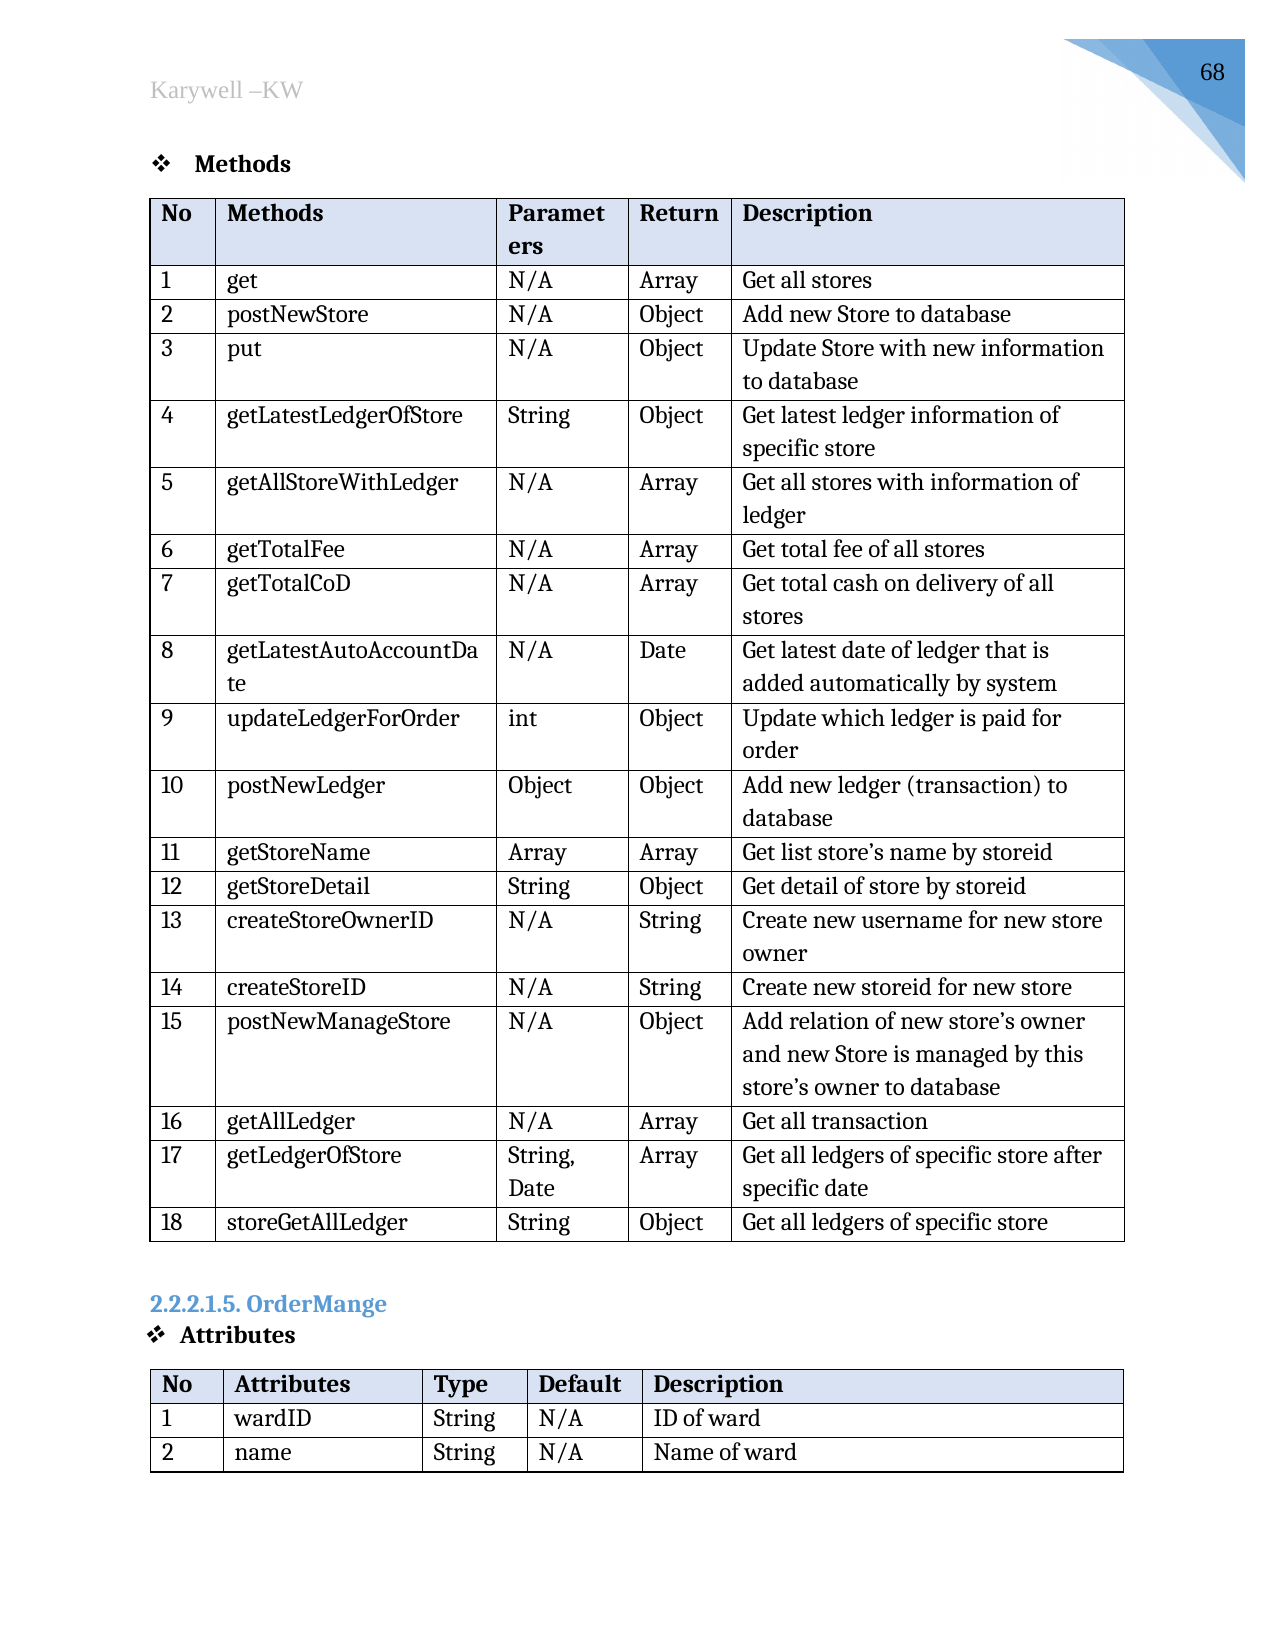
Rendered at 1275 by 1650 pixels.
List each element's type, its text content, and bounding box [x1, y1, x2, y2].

table_cell getStoreDetail [216, 872, 496, 905]
table_cell Object [629, 1208, 731, 1241]
table_cell Object [629, 300, 731, 333]
table_cell String [497, 401, 628, 467]
table_header Type [423, 1370, 527, 1403]
picture [1061, 39, 1245, 183]
table_cell Object [629, 704, 731, 769]
table_header Default [528, 1370, 642, 1403]
table_cell name [224, 1438, 422, 1471]
table_cell Create new username for new store owner [732, 906, 1124, 972]
table_cell get [216, 266, 496, 299]
table_cell 18 [151, 1208, 215, 1241]
table_cell [151, 1438, 223, 1471]
table_cell Array [629, 1107, 731, 1140]
table_cell 6 [151, 535, 215, 568]
table_cell String [629, 906, 731, 972]
table_cell ID of ward [643, 1404, 1123, 1437]
table_cell 15 [151, 1007, 215, 1106]
table_cell Get all ledgers of specific store [732, 1208, 1124, 1241]
table_cell N/A [497, 334, 628, 400]
table_header No [151, 199, 215, 265]
table_cell N/A [497, 636, 628, 702]
table_cell N/A [497, 535, 628, 568]
table_cell 5 [151, 468, 215, 534]
table_cell N/A [497, 569, 628, 635]
table_cell N/A [497, 1007, 628, 1106]
table_cell String [497, 872, 628, 905]
table_cell Get all stores with information of ledger [732, 468, 1124, 534]
table_cell Name of ward [643, 1438, 1123, 1471]
table_cell Array [629, 535, 731, 568]
table_cell Add new ledger (transaction) to database [732, 771, 1124, 837]
table_cell getTotalCoD [216, 569, 496, 635]
table_cell 3 [151, 334, 215, 400]
table_cell Object [629, 334, 731, 400]
table_cell 14 [151, 973, 215, 1006]
table_cell Date [629, 636, 731, 702]
table_cell postNewStore [216, 300, 496, 333]
table_cell getAllStoreWithLedger [216, 468, 496, 534]
table_cell Get latest date of ledger that is added automatically by system [732, 636, 1124, 702]
table_cell wardID [224, 1404, 422, 1437]
table_cell postNewLedger [216, 771, 496, 837]
table_cell Array [629, 1141, 731, 1207]
table_cell Object [629, 1007, 731, 1106]
table_cell N/A [497, 300, 628, 333]
table_cell Create new storeid for new store [732, 973, 1124, 1006]
table_cell Get total fee of all stores [732, 535, 1124, 568]
table_cell N/A [497, 906, 628, 972]
table_cell storeGetAllLedger [216, 1208, 496, 1241]
table_cell 1 [151, 266, 215, 299]
table_cell Array [629, 266, 731, 299]
table_header Description [732, 199, 1124, 265]
table_cell N/A [497, 266, 628, 299]
table_cell 13 [151, 906, 215, 972]
table_header Methods [216, 199, 496, 265]
table_cell 8 [151, 636, 215, 702]
table_cell Add new Store to database [732, 300, 1124, 333]
table_cell String [629, 973, 731, 1006]
table_cell Get total cash on delivery of all stores [732, 569, 1124, 635]
table_cell [151, 1404, 223, 1437]
table_cell String [423, 1404, 527, 1437]
table_cell Array [629, 838, 731, 871]
table_cell 2 [151, 300, 215, 333]
table_cell N/A [497, 1107, 628, 1140]
table_cell Get all ledgers of specific store after specific date [732, 1141, 1124, 1207]
table_header Attributes [224, 1370, 422, 1403]
table_cell 10 [151, 771, 215, 837]
table_cell Get list store’s name by storeid [732, 838, 1124, 871]
table_cell Add relation of new store’s owner and new Store is managed by this store’s owner to database [732, 1007, 1124, 1106]
table_cell int [497, 704, 628, 769]
table_cell getLedgerOfStore [216, 1141, 496, 1207]
table_cell 9 [151, 704, 215, 769]
table_cell getLatestAutoAccountDate [216, 636, 496, 702]
table_cell N/A [528, 1404, 642, 1437]
table_cell createStoreID [216, 973, 496, 1006]
table_cell Array [497, 838, 628, 871]
list Attributes [142, 1321, 1125, 1350]
table_cell postNewManageStore [216, 1007, 496, 1106]
table_cell 17 [151, 1141, 215, 1207]
table_cell Update Store with new information to database [732, 334, 1124, 400]
table_cell N/A [497, 468, 628, 534]
table_cell 12 [151, 872, 215, 905]
table_cell 4 [151, 401, 215, 467]
table_header Return [629, 199, 731, 265]
table_cell getTotalFee [216, 535, 496, 568]
table_cell Object [629, 872, 731, 905]
table_cell 7 [151, 569, 215, 635]
table_cell put [216, 334, 496, 400]
table_cell Get all transaction [732, 1107, 1124, 1140]
table_cell Array [629, 468, 731, 534]
table_cell createStoreOwnerID [216, 906, 496, 972]
table_cell String [497, 1208, 628, 1241]
table_header Description [643, 1370, 1123, 1403]
table_cell 11 [151, 838, 215, 871]
table_cell Get latest ledger information of specific store [732, 401, 1124, 467]
table_cell updateLedgerForOrder [216, 704, 496, 769]
table_cell 16 [151, 1107, 215, 1140]
table_cell Update which ledger is paid for order [732, 704, 1124, 769]
table_cell N/A [497, 973, 628, 1006]
list Methods [150, 150, 1125, 179]
table_cell String [423, 1438, 527, 1471]
table_cell Object [629, 401, 731, 467]
table_cell Object [497, 771, 628, 837]
table_cell Get detail of store by storeid [732, 872, 1124, 905]
table_cell getLatestLedgerOfStore [216, 401, 496, 467]
table_cell Array [629, 569, 731, 635]
table_cell getStoreName [216, 838, 496, 871]
table_header Parameters [497, 199, 628, 265]
table_cell getAllLedger [216, 1107, 496, 1140]
table_cell Get all stores [732, 266, 1124, 299]
subtitle 2.2.2.1.5. OrderMange [150, 1290, 1125, 1319]
table_cell String, Date [497, 1141, 628, 1207]
table_cell N/A [528, 1438, 642, 1471]
table_header No [151, 1370, 223, 1403]
table_cell Object [629, 771, 731, 837]
